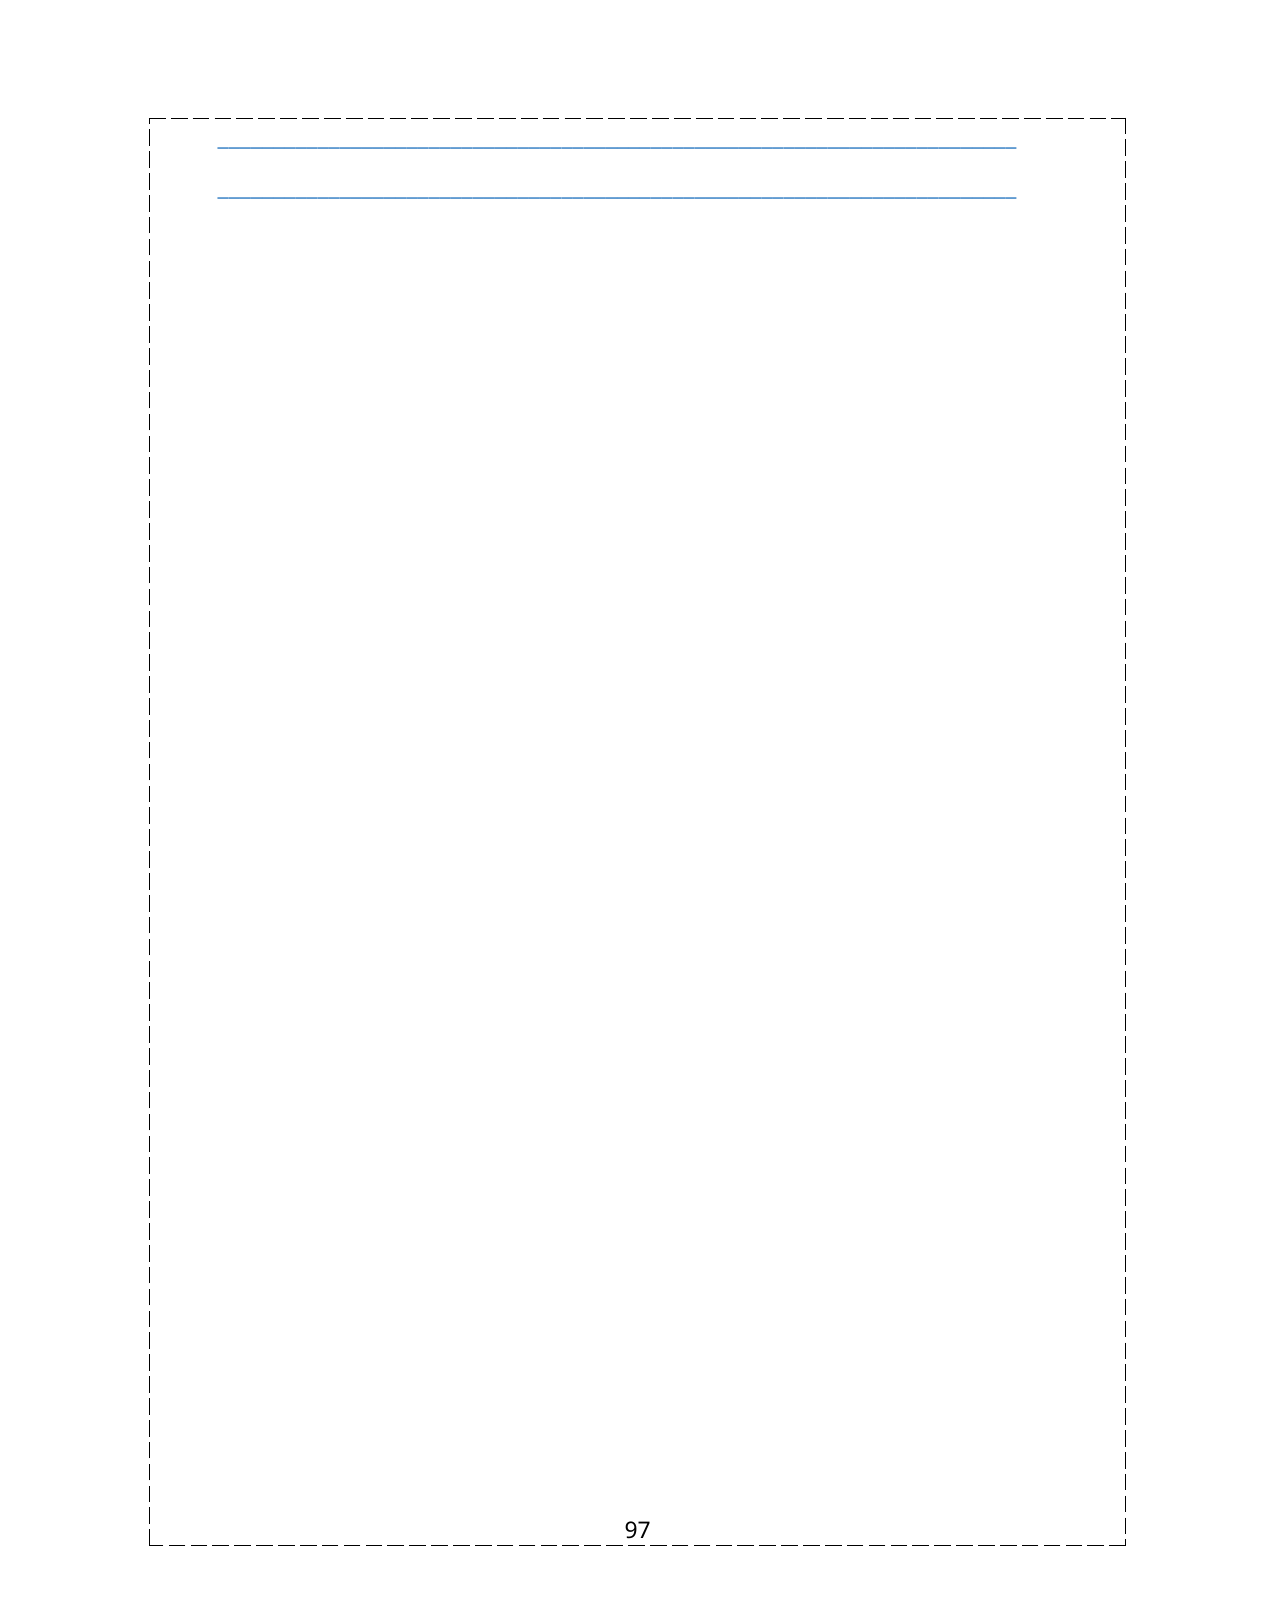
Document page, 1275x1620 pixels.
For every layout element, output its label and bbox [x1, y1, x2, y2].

text [217, 118, 1125, 153]
text [217, 168, 1125, 202]
